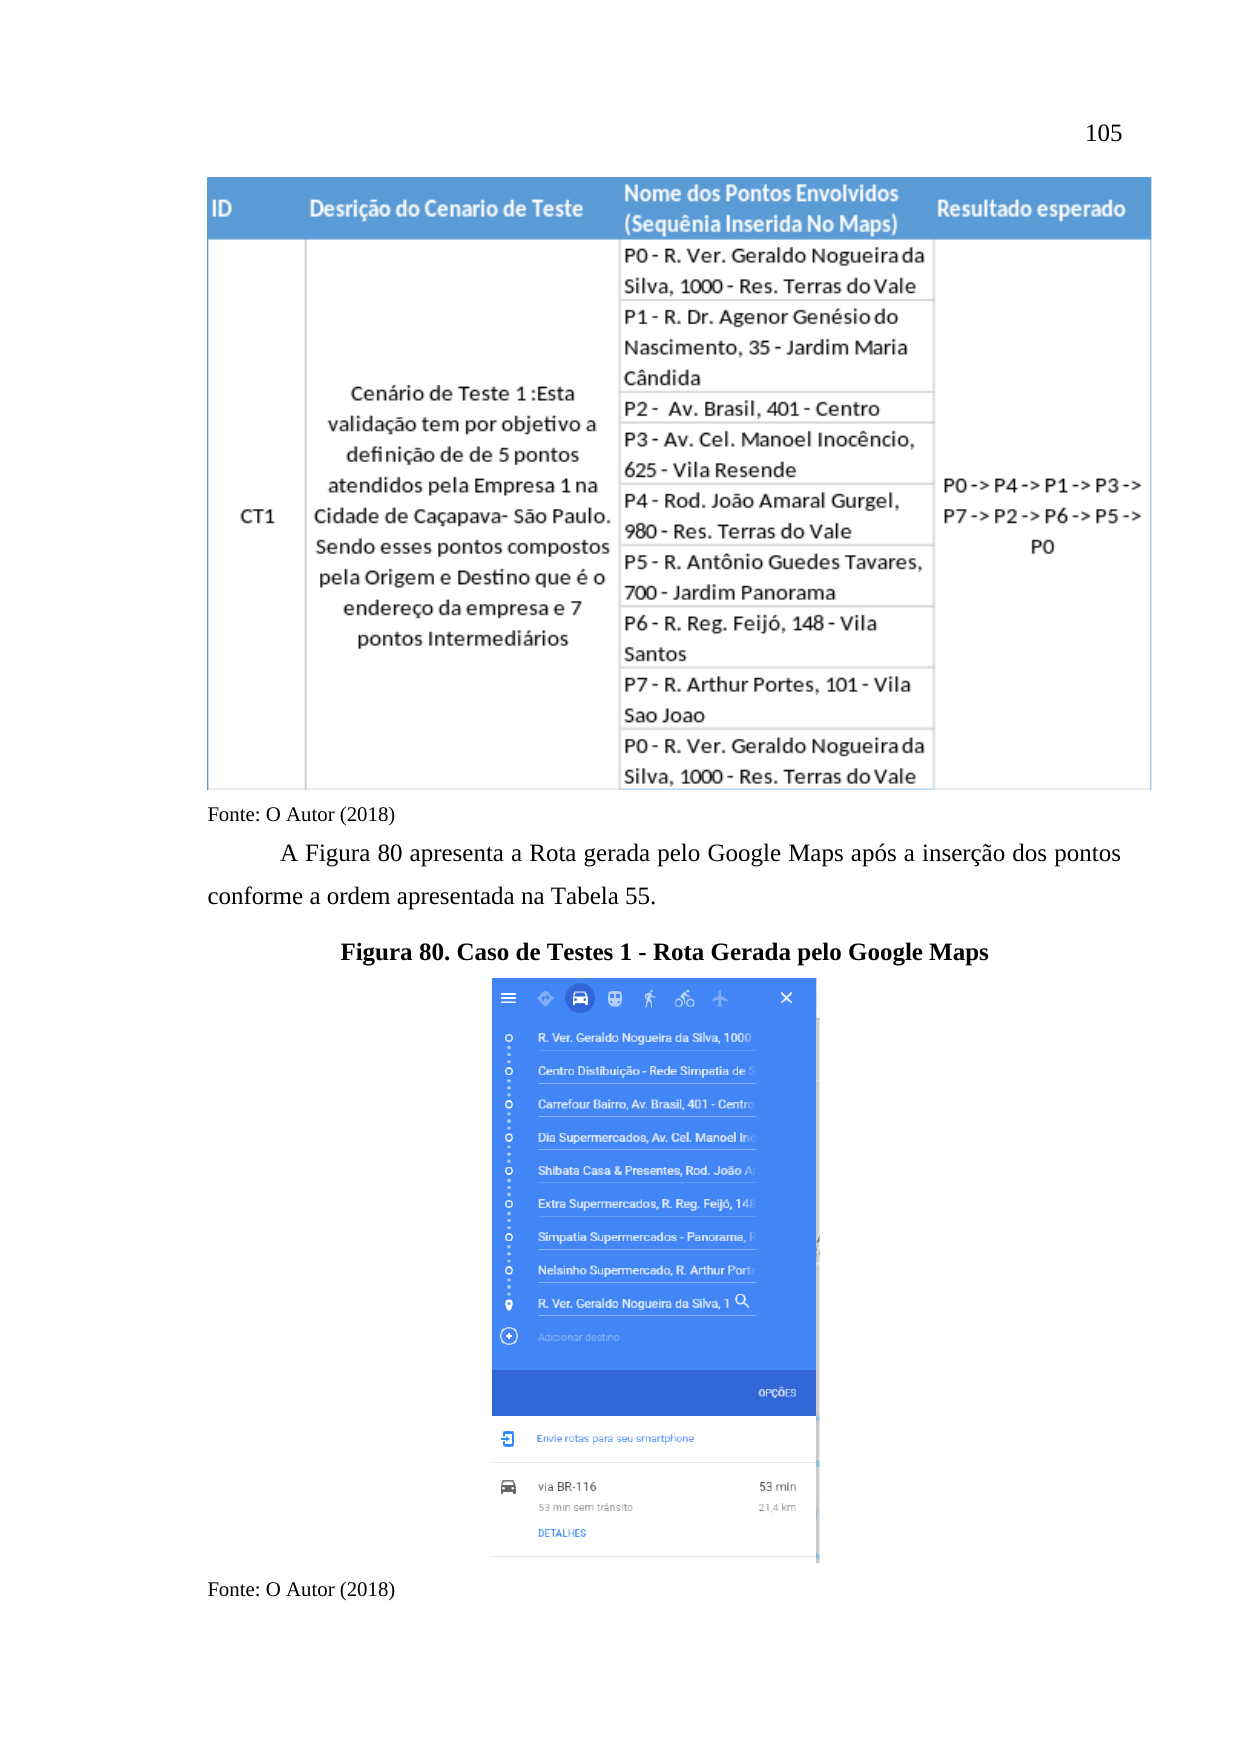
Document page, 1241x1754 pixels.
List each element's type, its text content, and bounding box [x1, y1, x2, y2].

text Fonte: O Autor (2018) [207, 1577, 1122, 1601]
text Figura 80. Caso de Testes 1 - Rota Gerada pelo Google Maps [207, 937, 1122, 966]
text Fonte: O Autor (2018) [207, 790, 1122, 826]
picture [492, 978, 820, 1563]
text A Figura 80 apresenta a Rota gerada pelo Google Maps após a inserção dos pontos conforme a ordem apresentada na Tabela 55. [207, 838, 1122, 910]
